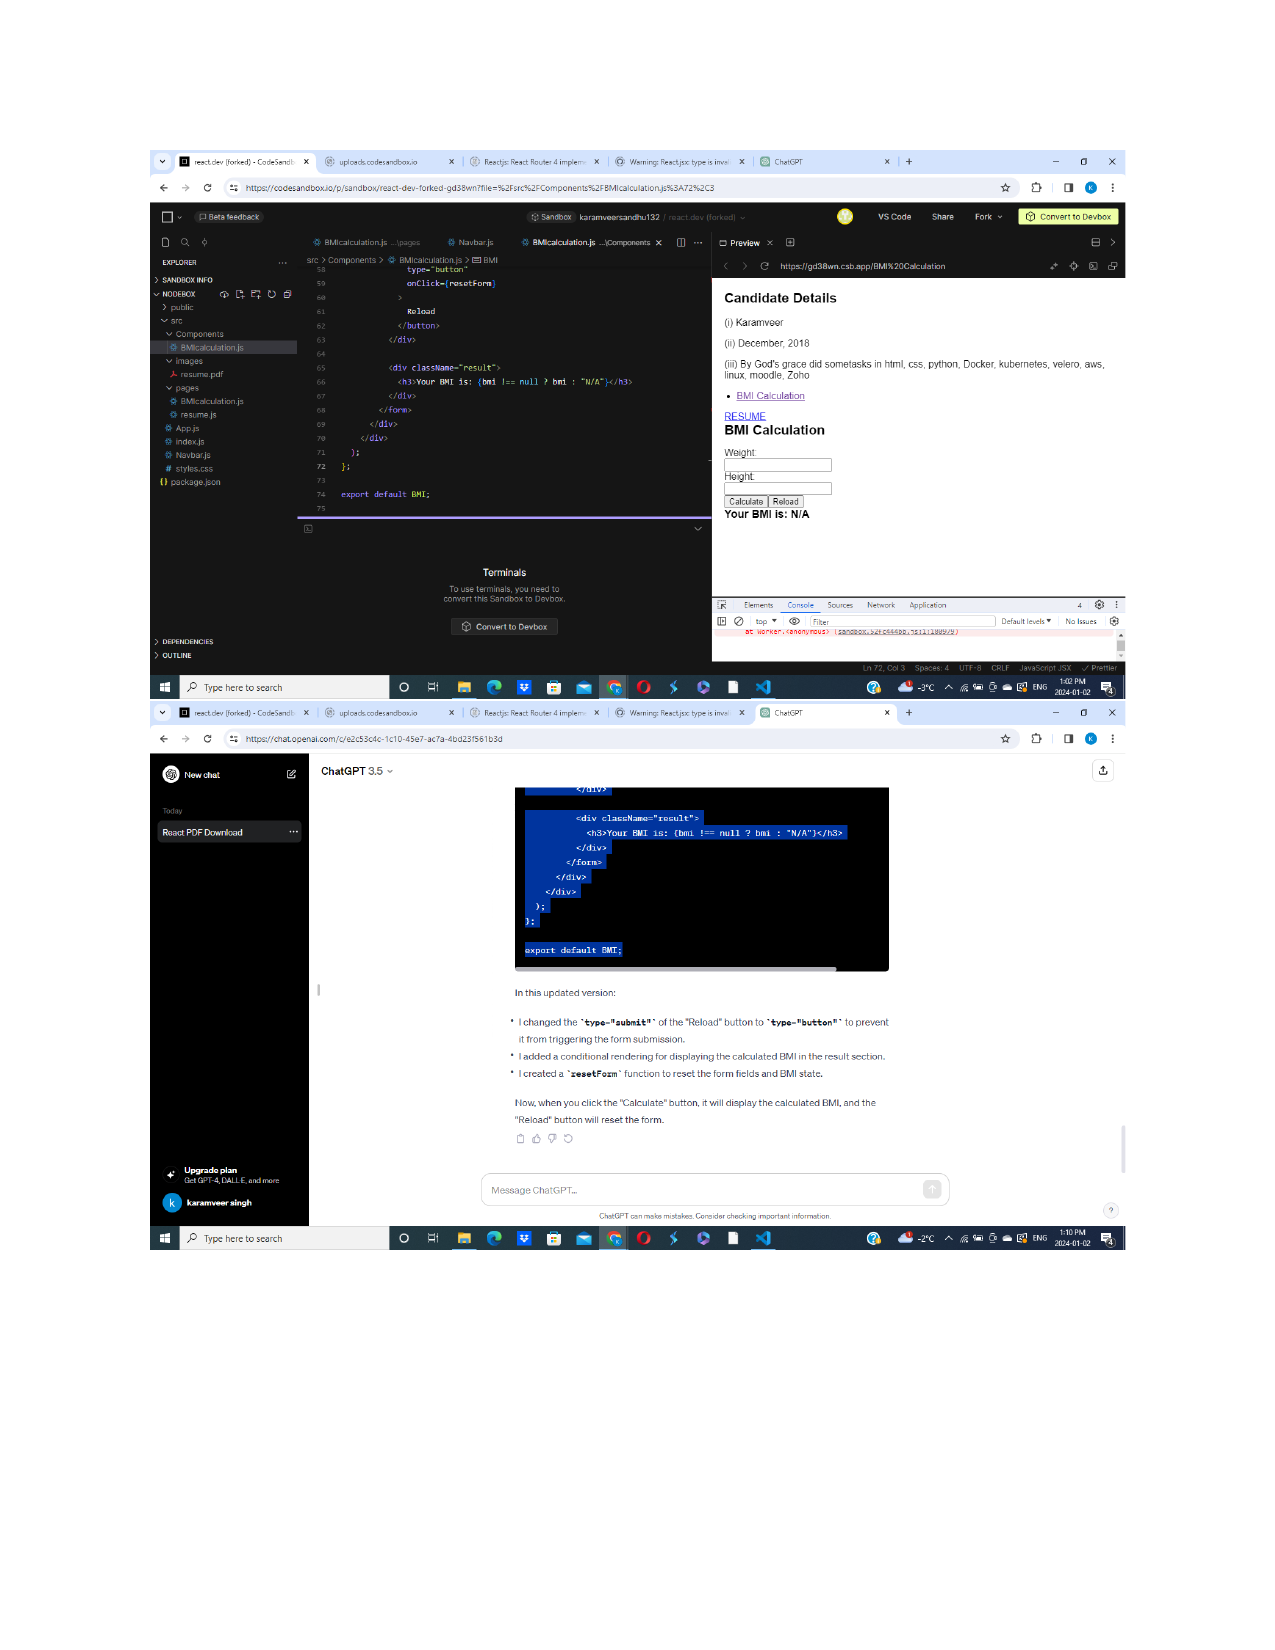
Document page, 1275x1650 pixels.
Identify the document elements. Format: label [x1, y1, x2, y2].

picture [150, 701, 1126, 1250]
picture [150, 150, 1126, 699]
